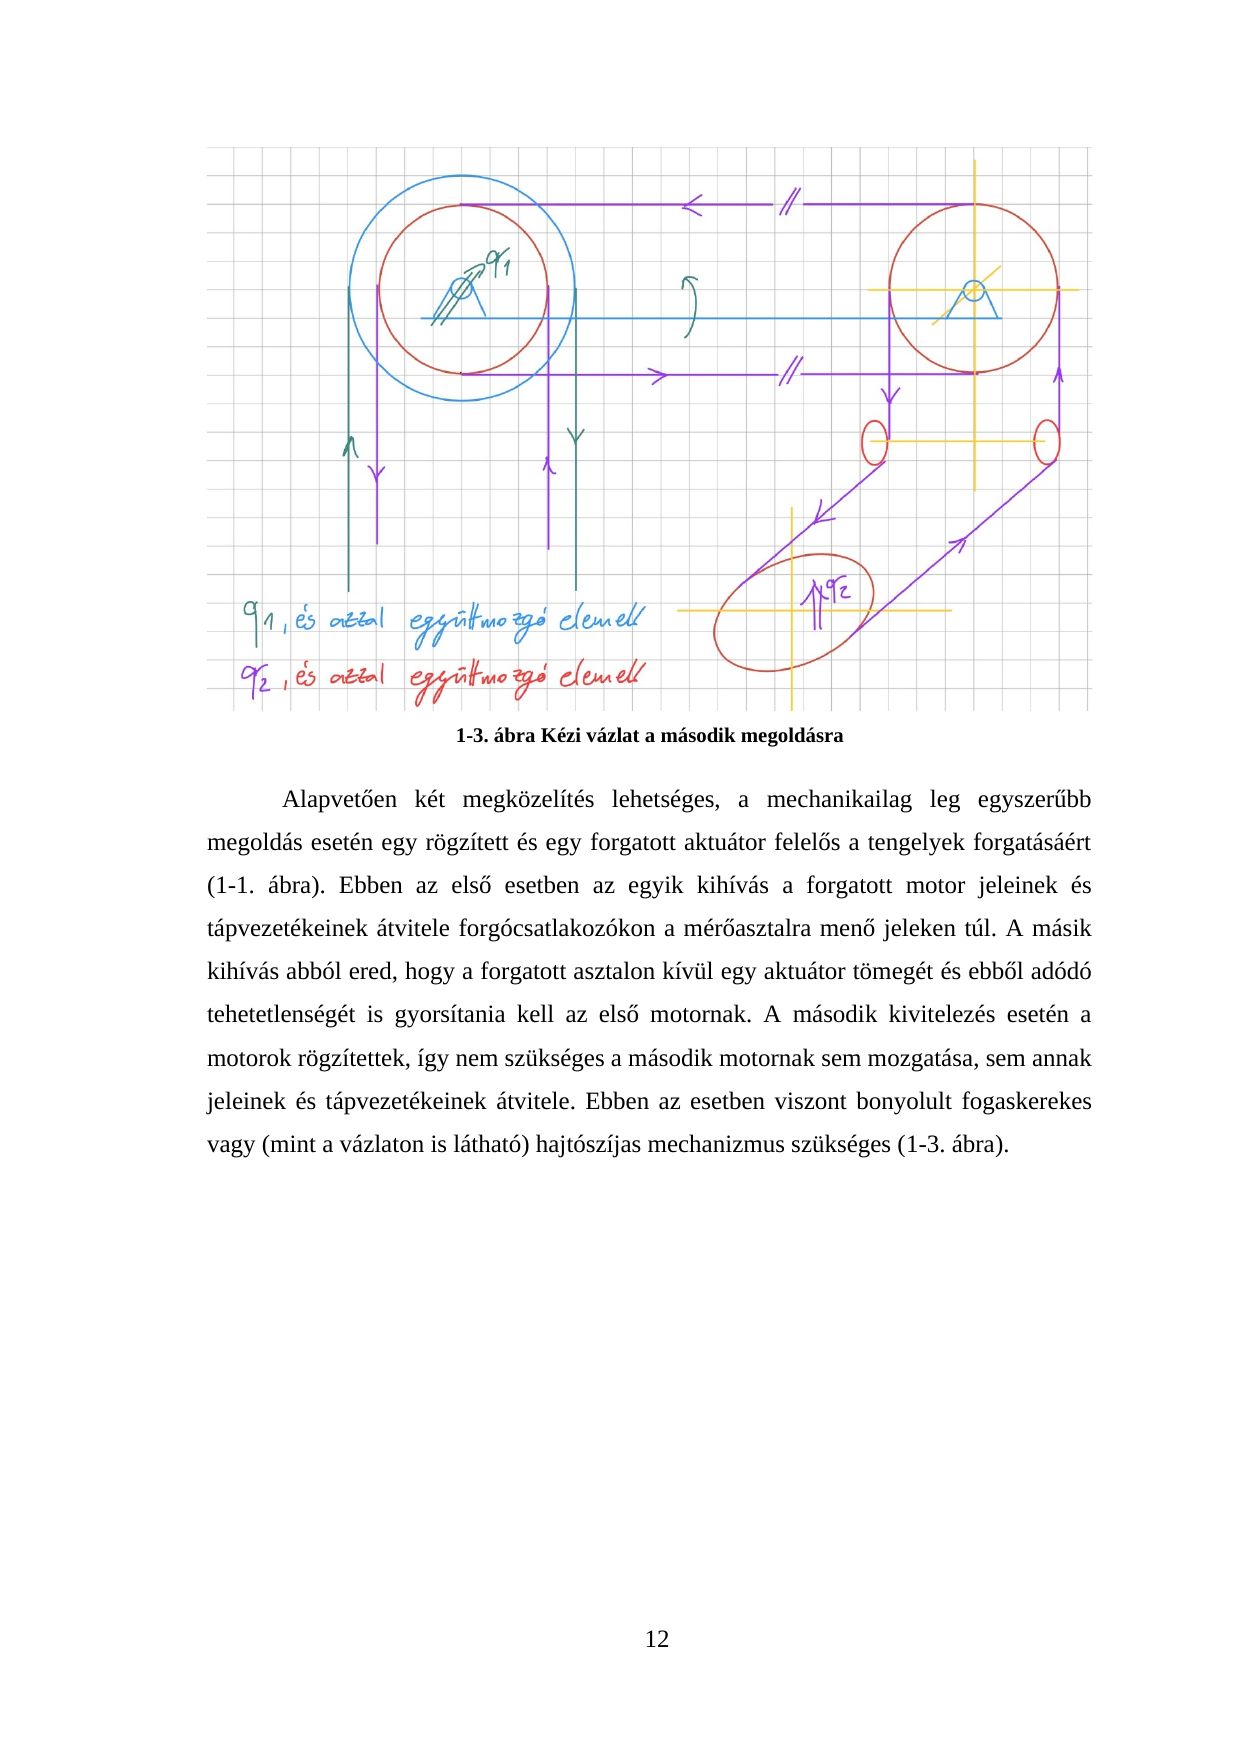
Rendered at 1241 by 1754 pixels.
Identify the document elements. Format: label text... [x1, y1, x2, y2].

picture [206, 147, 1093, 711]
text Alapvetően két megközelítés lehetséges, a mechanikailag leg egyszerűbb megoldás esetén egy rögzített és egy forgatott aktuátor felelős a tengelyek forgatásáért (1. ábra). Ebben az első esetben az egyik kihívás a forgatott motor jeleinek és tápvezetékeinek átvitele forgócsatlakozókon a mérőasztalra menő jeleken túl. A másik kihívás abból ered, hogy a forgatott asztalon kívül egy aktuátor tömegét és ebből adódó tehetetlenségét is gyorsítania kell az első motornak. A második kivitelezés esetén a motorok rögzítettek, így nem szükséges a második motornak sem mozgatása, sem annak jeleinek és tápvezetékeinek átvitele. Ebben az esetben viszont bonyolult fogaskerekes vagy (mint a vázlaton is látható) hajtószíjas mechanizmus szükséges (3. ábra). [207, 784, 1092, 1158]
text 1-3. ábra Kézi vázlat a második megoldásra [207, 723, 1092, 747]
